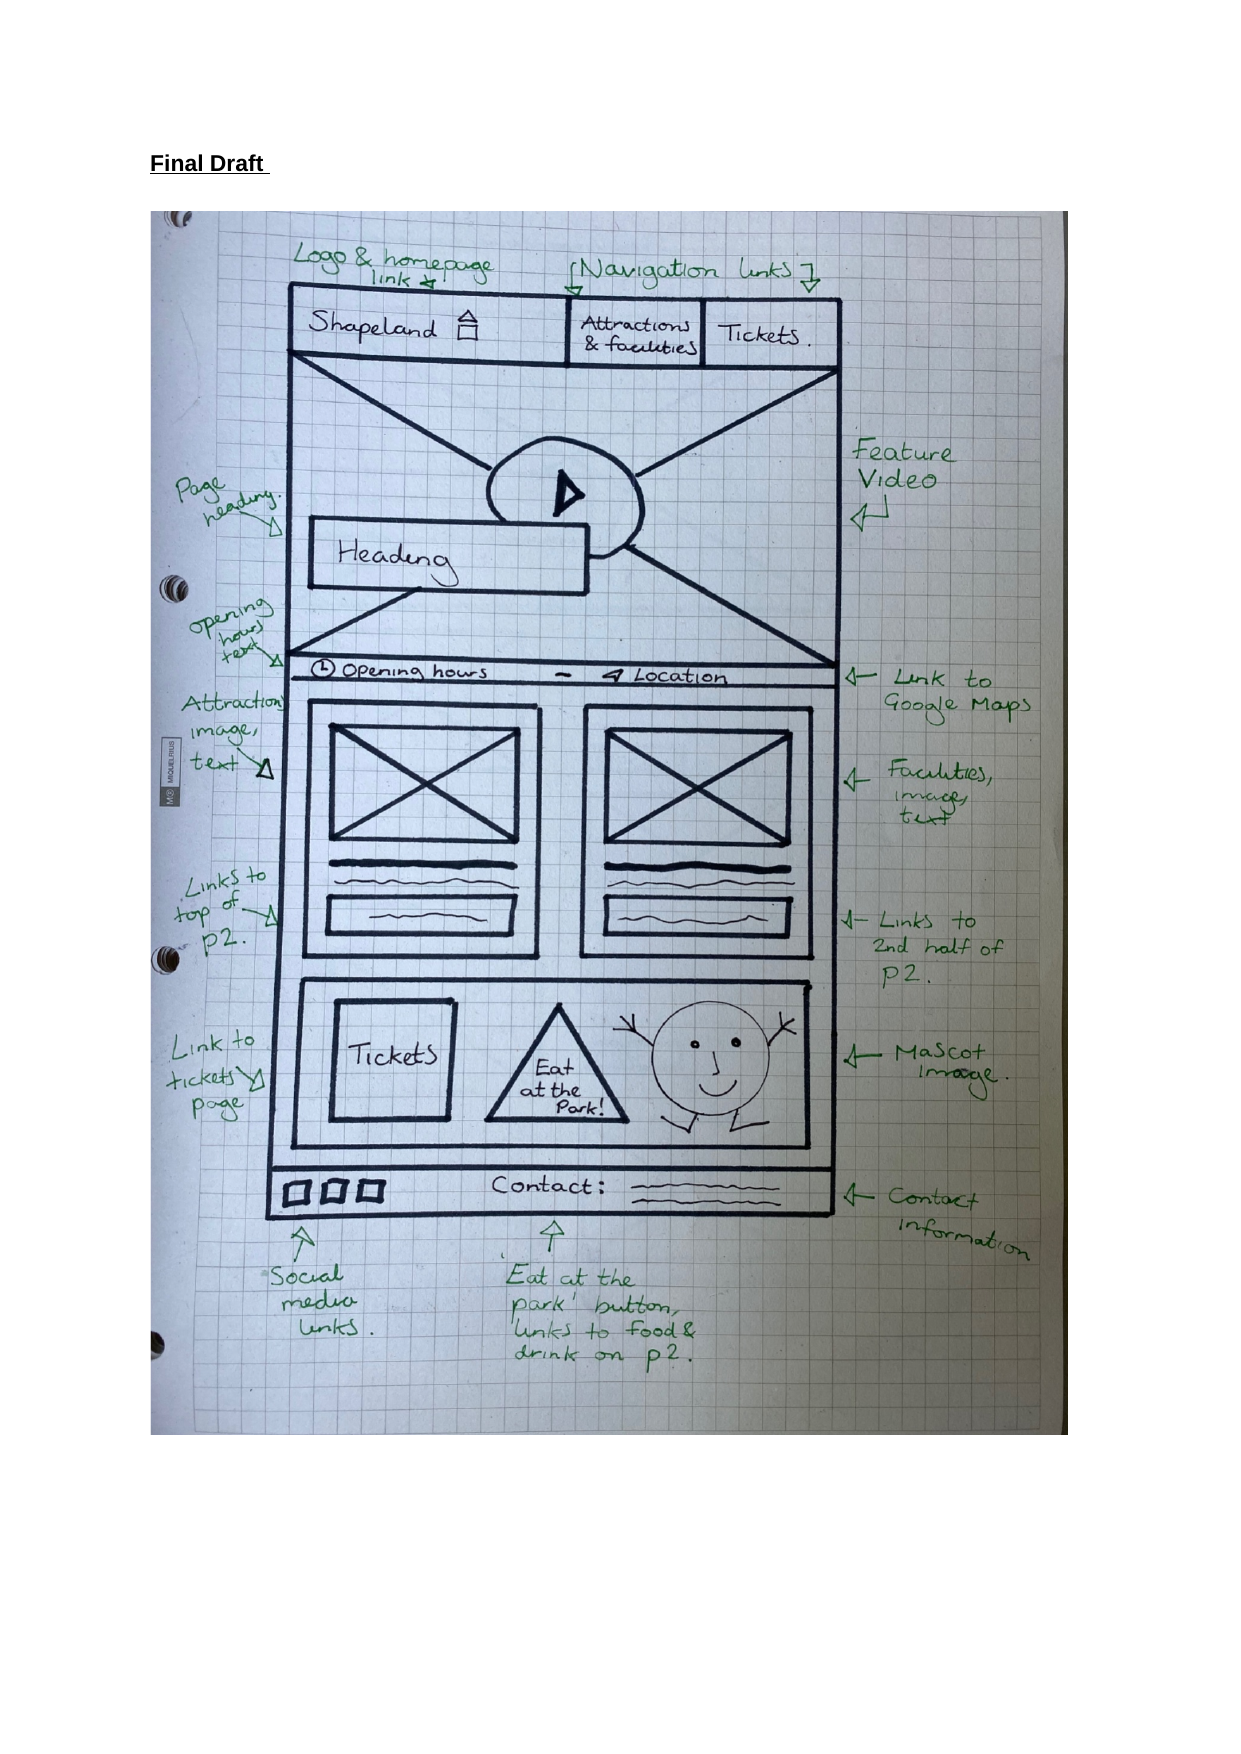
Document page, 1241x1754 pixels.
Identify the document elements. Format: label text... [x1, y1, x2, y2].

picture [151, 212, 1067, 1435]
text Final Draft [150, 150, 1090, 176]
